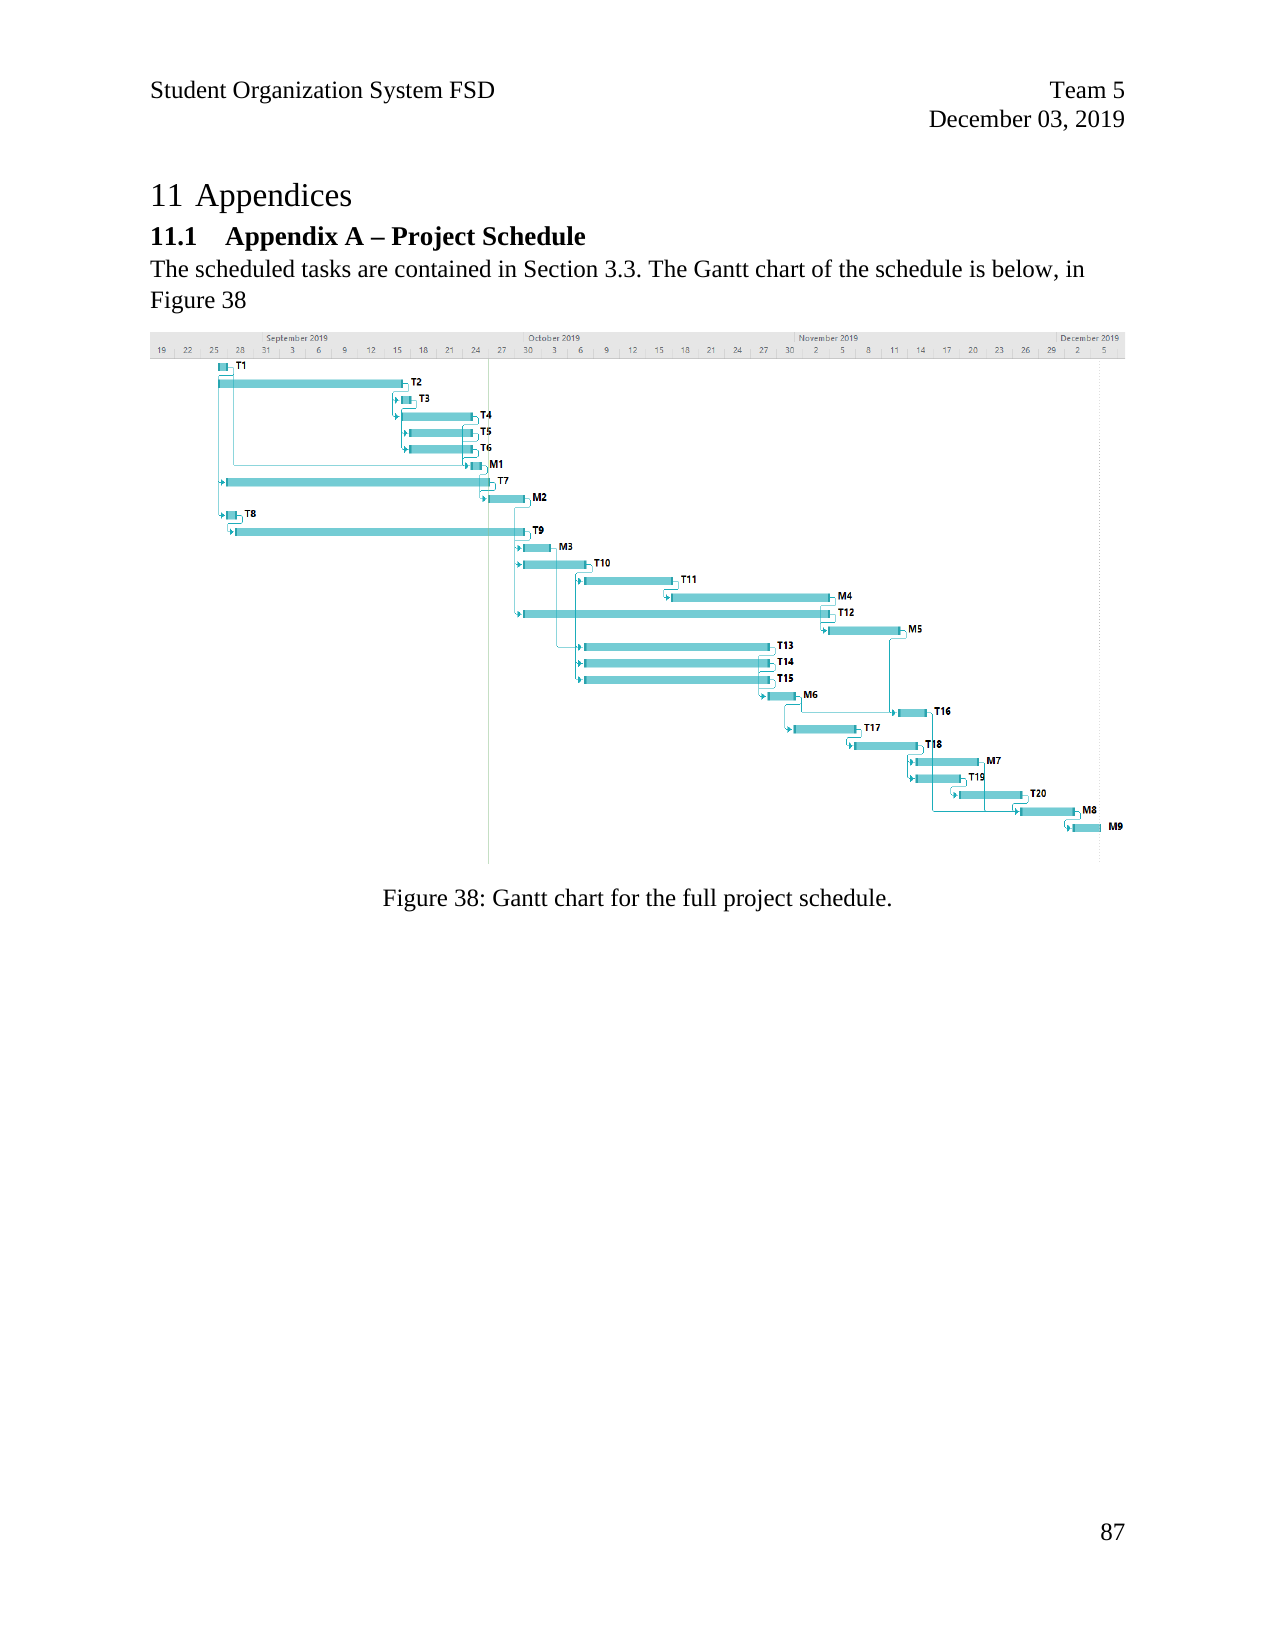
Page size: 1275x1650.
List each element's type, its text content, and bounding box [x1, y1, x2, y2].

subtitle Appendix A – Project Schedule [150, 221, 1125, 252]
text The scheduled tasks are contained in Section 3.3. The Gantt chart of the schedule is below, in Figure 38 [150, 254, 1125, 314]
picture [150, 332, 1125, 864]
subtitle Appendices [150, 175, 1125, 213]
text Figure 38: Gantt chart for the full project schedule. [150, 883, 1125, 912]
